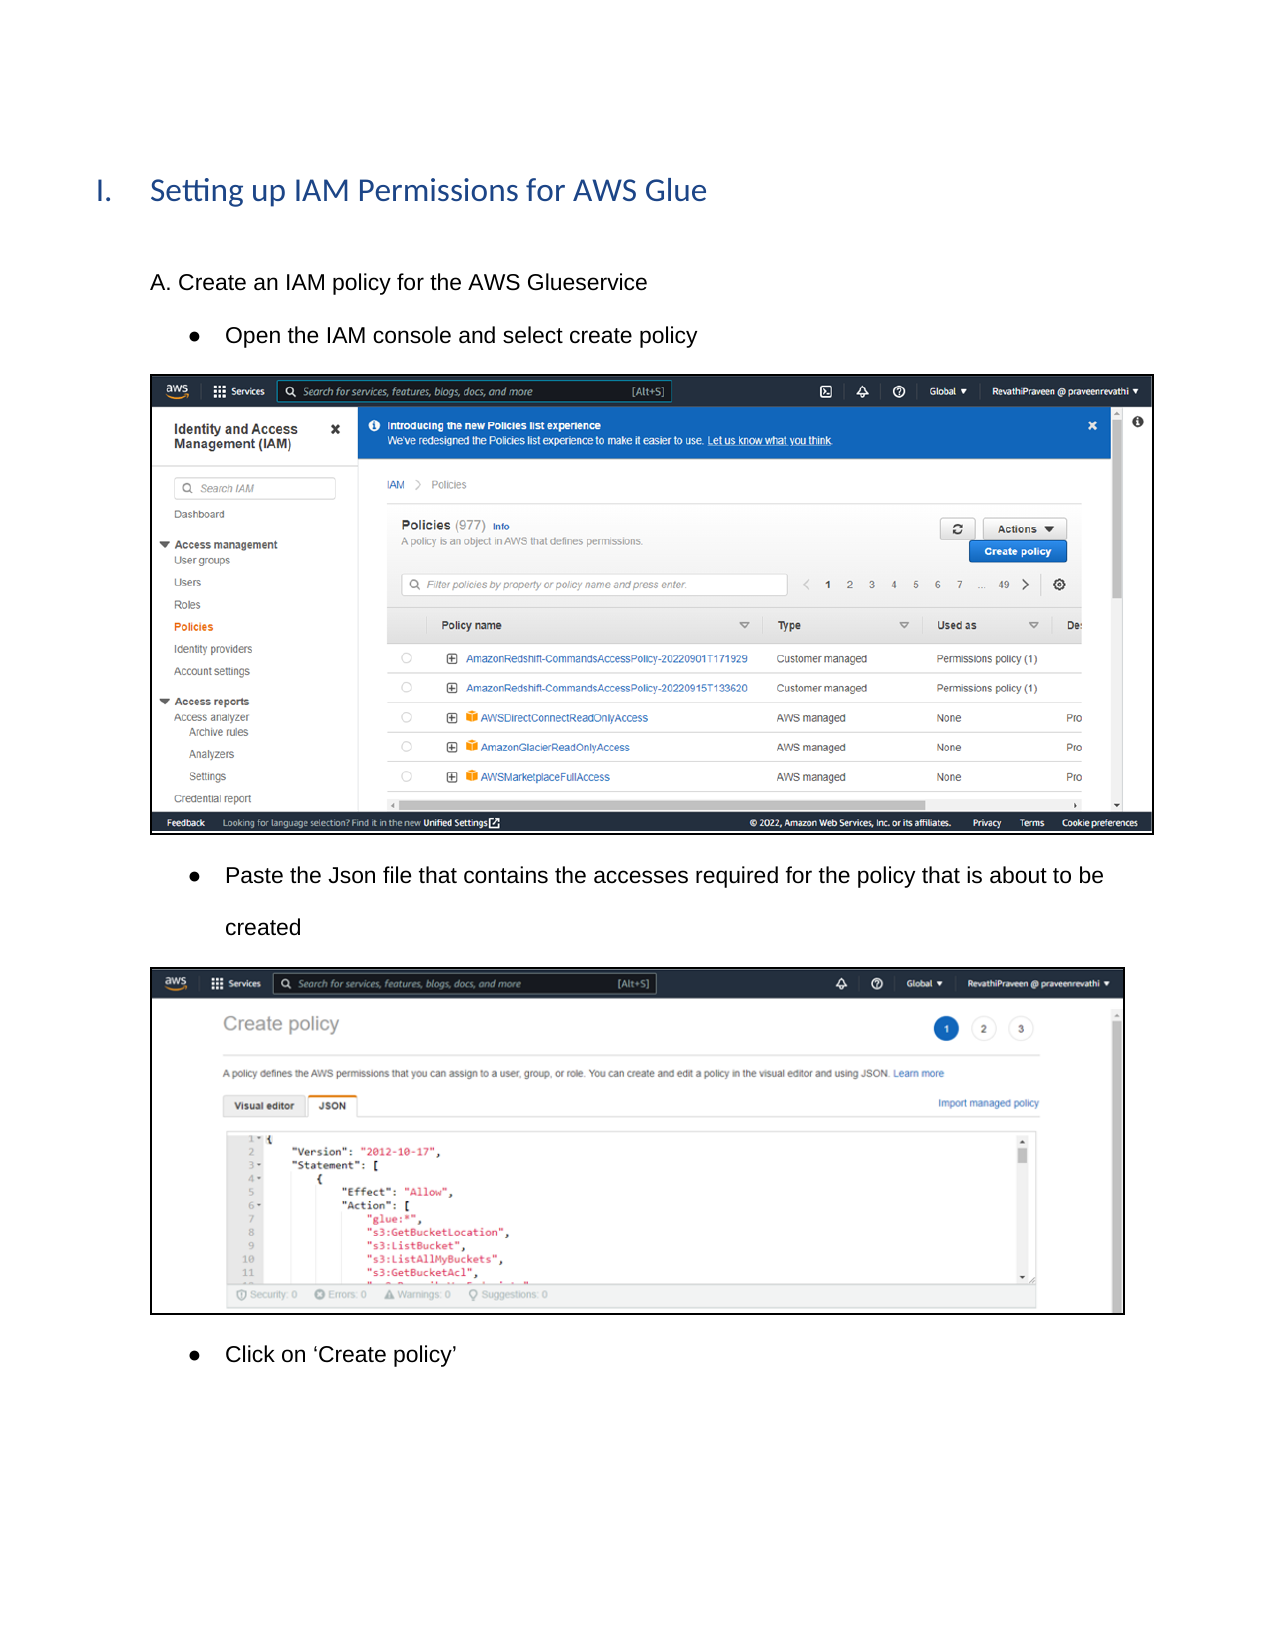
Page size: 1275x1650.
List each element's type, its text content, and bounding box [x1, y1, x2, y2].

picture [152, 376, 1152, 831]
list Paste the Json file that contains the accesses required for the policy that is about to be created [187, 862, 1125, 941]
picture [152, 969, 1123, 1313]
text A. Create an IAM policy for the AWS Glueservice [150, 269, 1125, 295]
list Click on ‘Create policy’ [187, 1341, 1125, 1368]
list Open the IAM console and select create policy [187, 322, 1125, 348]
subtitle Setting up IAM Permissions for AWS Glue [112, 169, 1125, 209]
